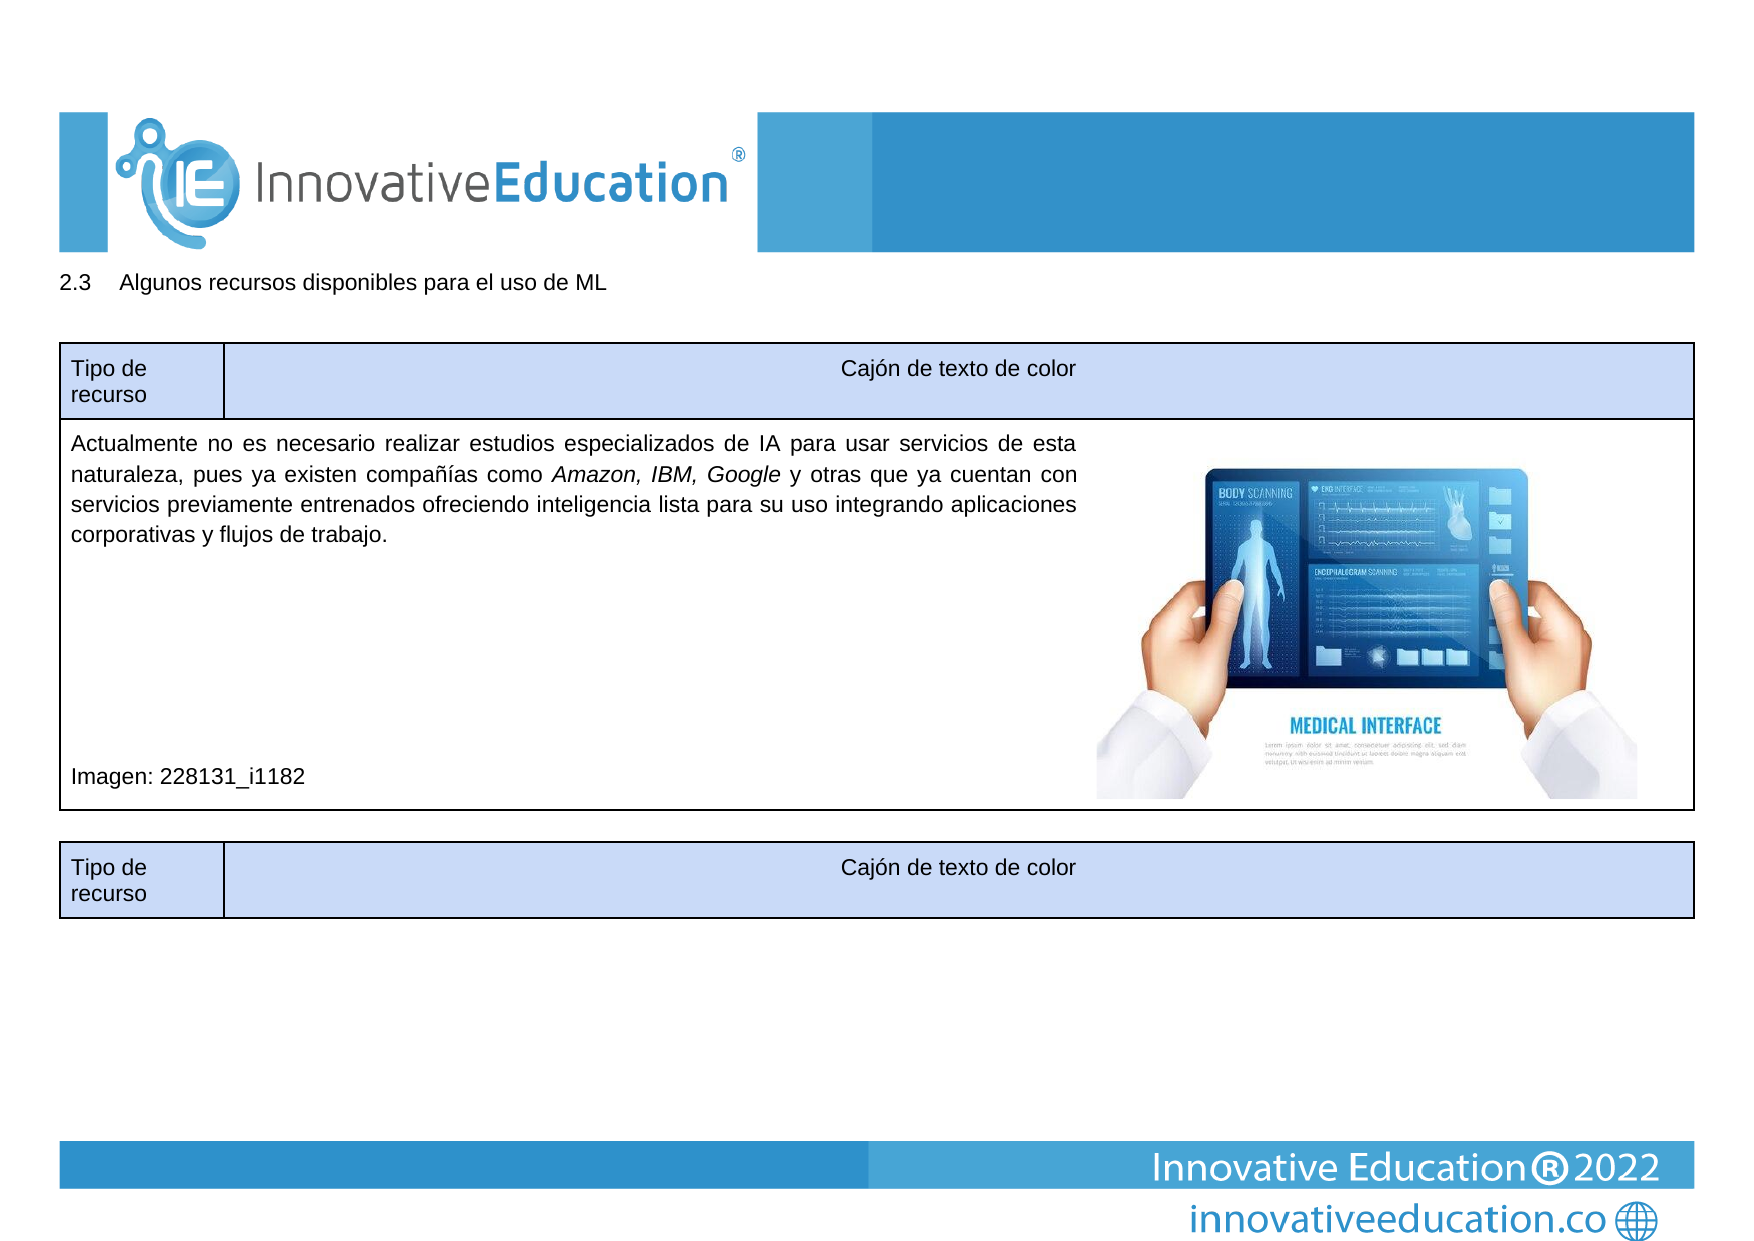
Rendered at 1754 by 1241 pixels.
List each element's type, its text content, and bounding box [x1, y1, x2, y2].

table_header Tipo de recurso [61, 843, 223, 917]
table_header Tipo de recurso [61, 344, 223, 418]
subtitle Algunos recursos disponibles para el uso de ML [59, 128, 1695, 296]
table_header Cajón de texto de color [225, 843, 1693, 917]
picture [59, 100, 1695, 128]
table_cell Actualmente no es necesario realizar estudios especializados de IA para usar servicios de esta naturaleza, pues ya existen compañías como Amazon, IBM, Google y otras que ya cuentan con servicios previamente entrenados ofreciendo inteligencia lista para su uso integrando aplicaciones corporativas y flujos de trabajo. Imagen: 228131_i1182 [61, 420, 1693, 809]
table_header Cajón de texto de color [225, 344, 1693, 418]
picture [59, 1139, 1695, 1241]
picture [1096, 430, 1638, 799]
